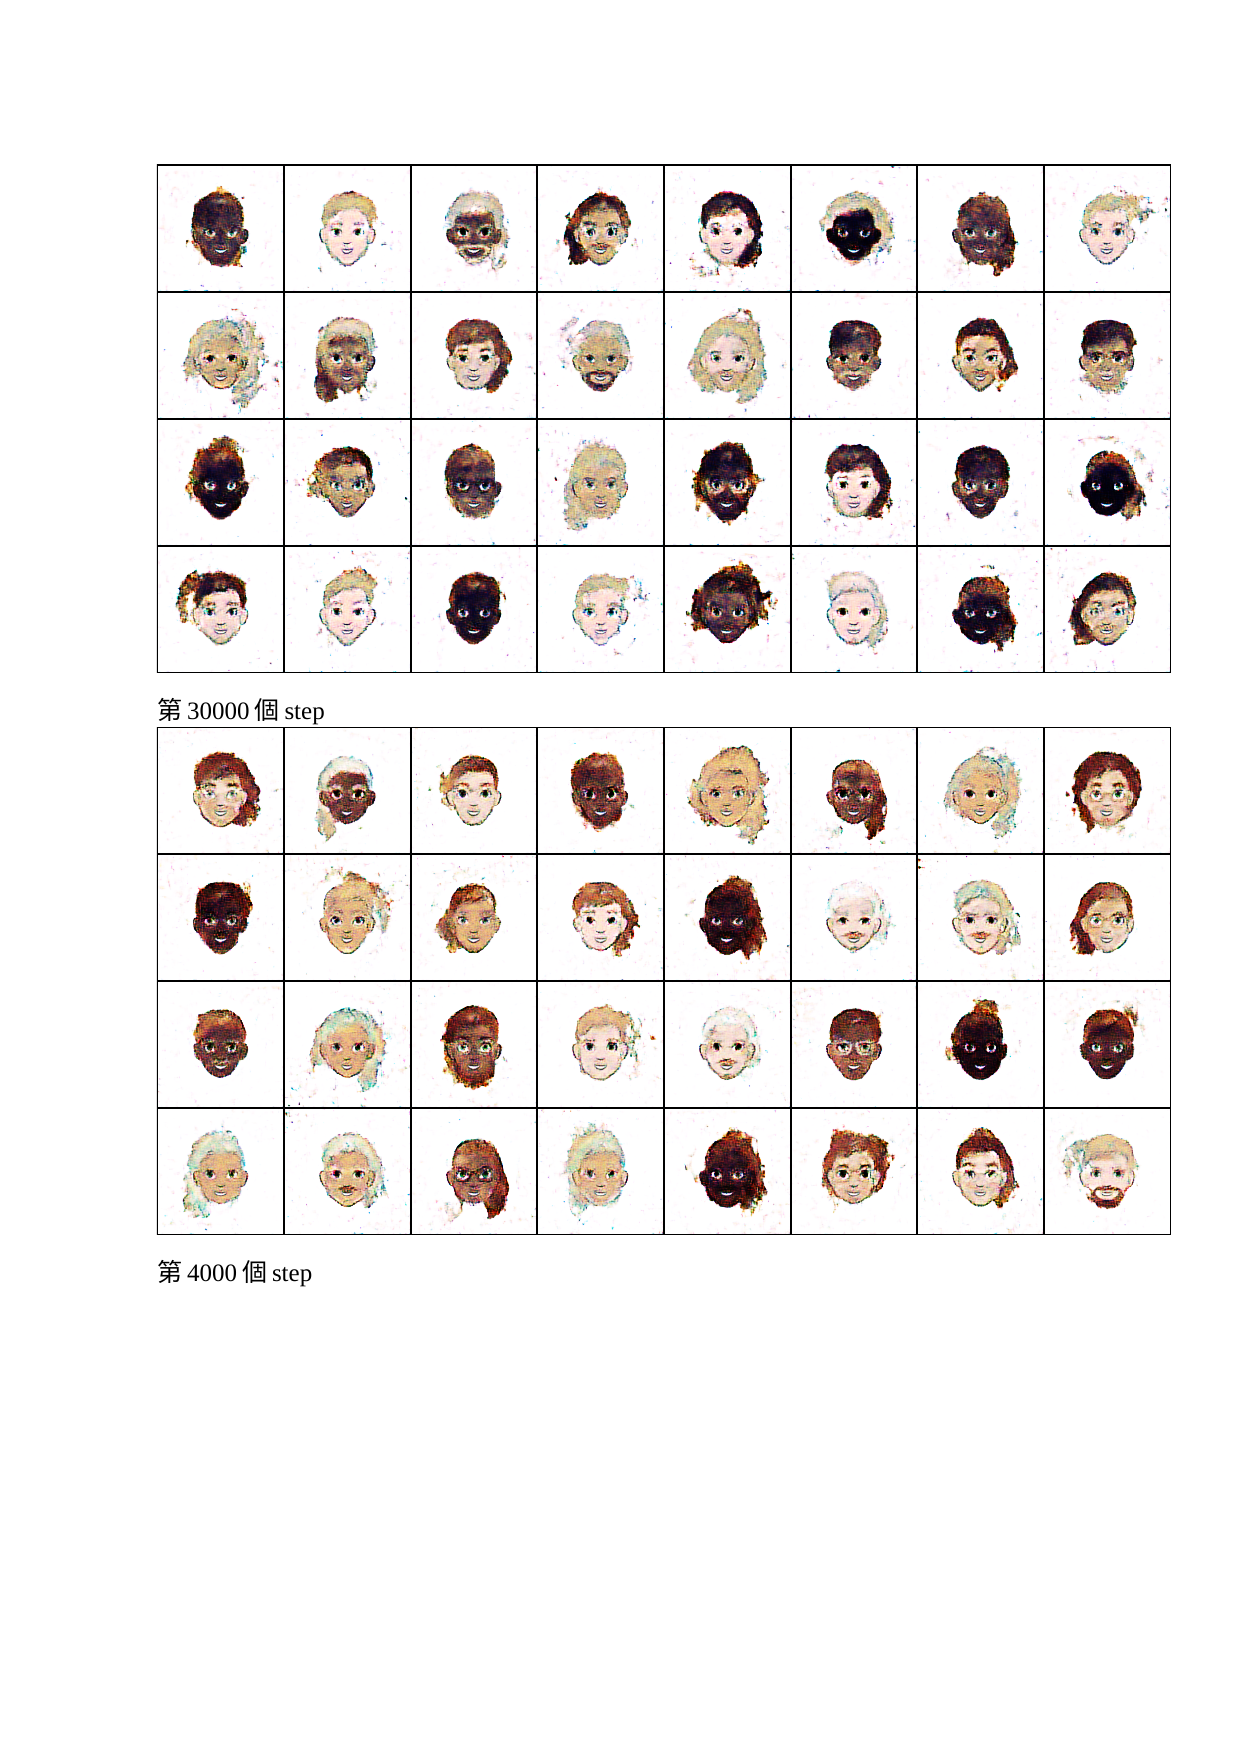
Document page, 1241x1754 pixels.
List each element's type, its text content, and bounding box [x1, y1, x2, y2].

list 第4000個step [157, 1252, 1128, 1289]
picture [156, 727, 1171, 1235]
picture [156, 164, 1171, 673]
list 第30000個step [157, 689, 1128, 727]
